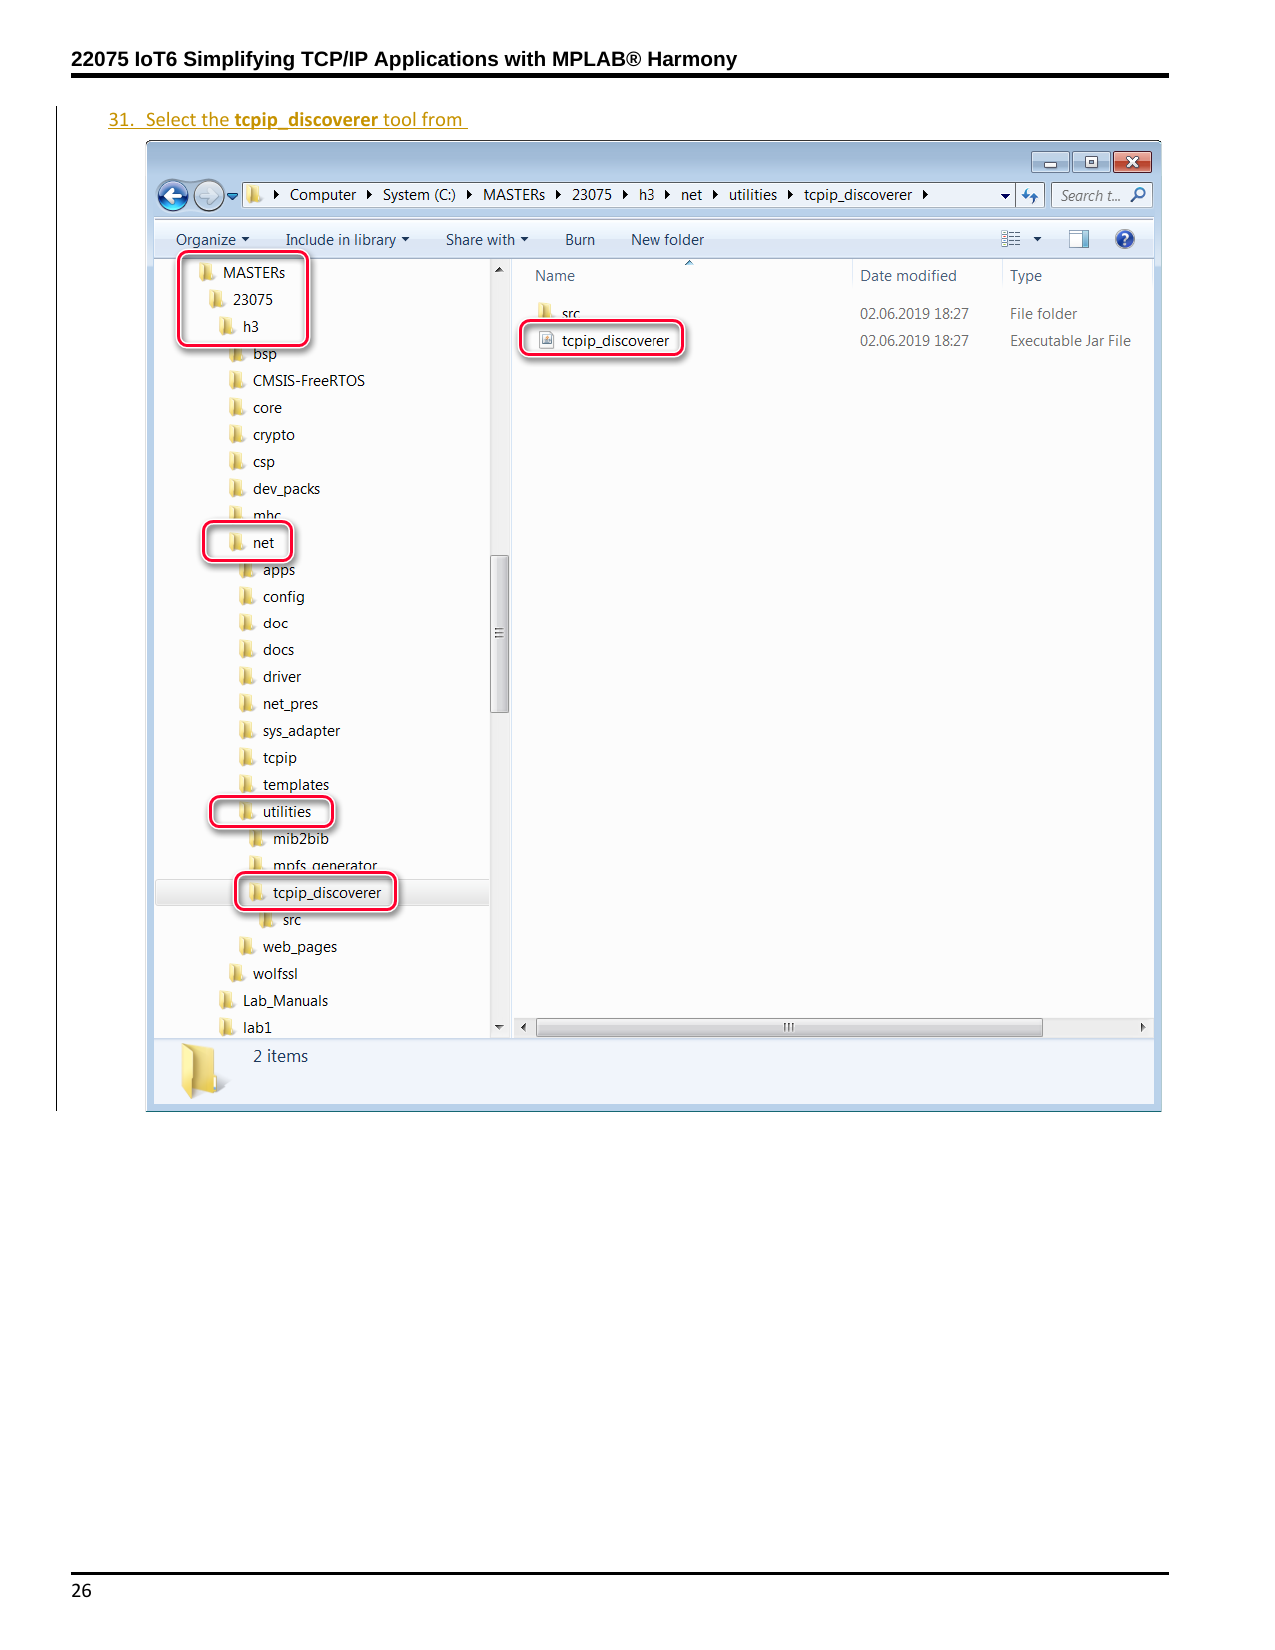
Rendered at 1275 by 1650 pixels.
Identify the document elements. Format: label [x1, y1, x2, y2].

picture [145, 140, 1162, 1112]
